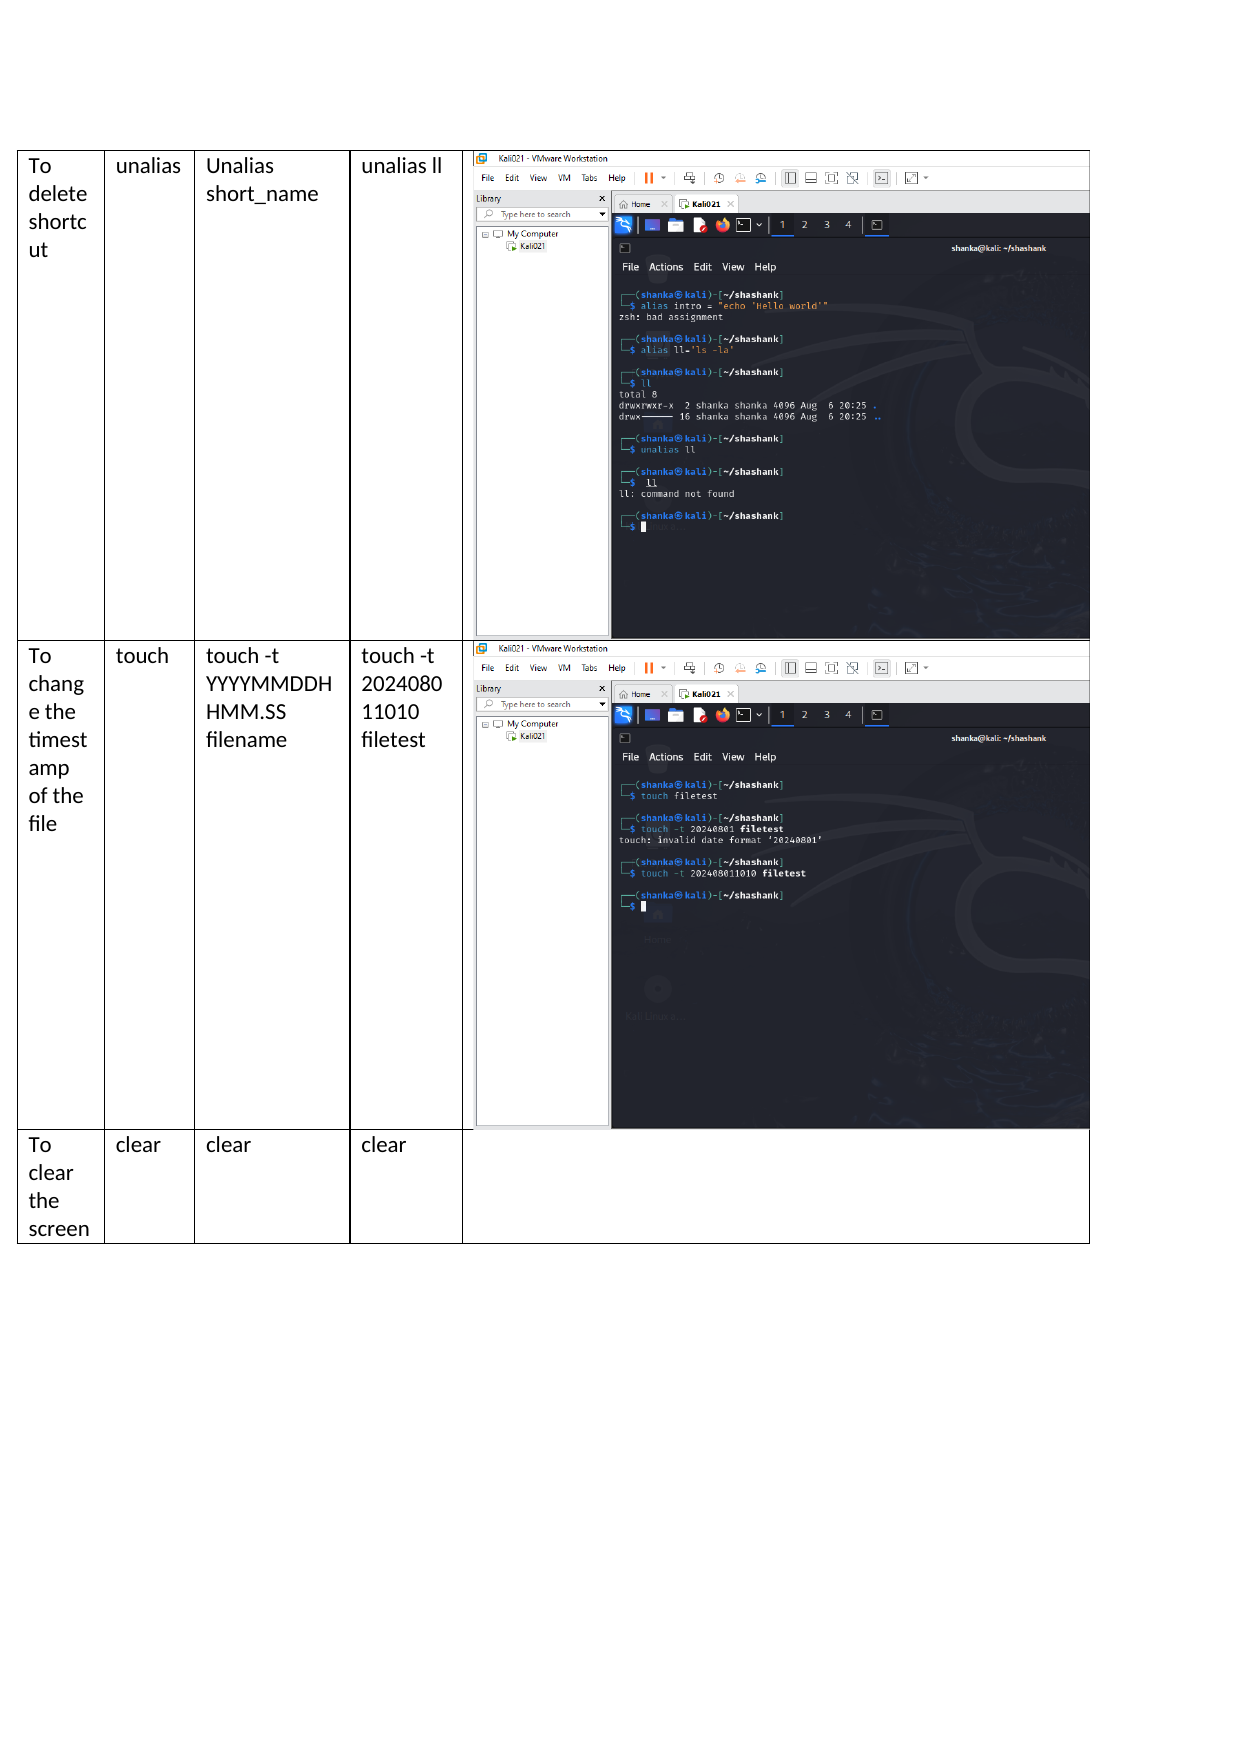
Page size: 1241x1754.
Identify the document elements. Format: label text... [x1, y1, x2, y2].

table_cell touch -t YYYYMMDDHHMM.SS filename [195, 641, 349, 1129]
table_cell [463, 641, 473, 1129]
table_cell unalias ll [351, 151, 462, 640]
table_cell clear [351, 1130, 462, 1242]
table_cell clear [105, 1130, 194, 1242]
picture [473, 151, 1090, 1130]
table_cell Unalias short_name [195, 151, 349, 640]
table_cell To change the timestamp of the file [18, 641, 104, 1129]
table_cell clear [195, 1130, 349, 1242]
table_cell To clear the screen [18, 1130, 104, 1242]
table_cell touch [105, 641, 194, 1129]
table_cell To delete shortcut [18, 151, 104, 640]
table_cell unalias [105, 151, 194, 640]
table_cell [463, 151, 473, 640]
table_cell touch -t 202408011010 filetest [351, 641, 462, 1129]
table_cell [463, 1130, 1089, 1242]
